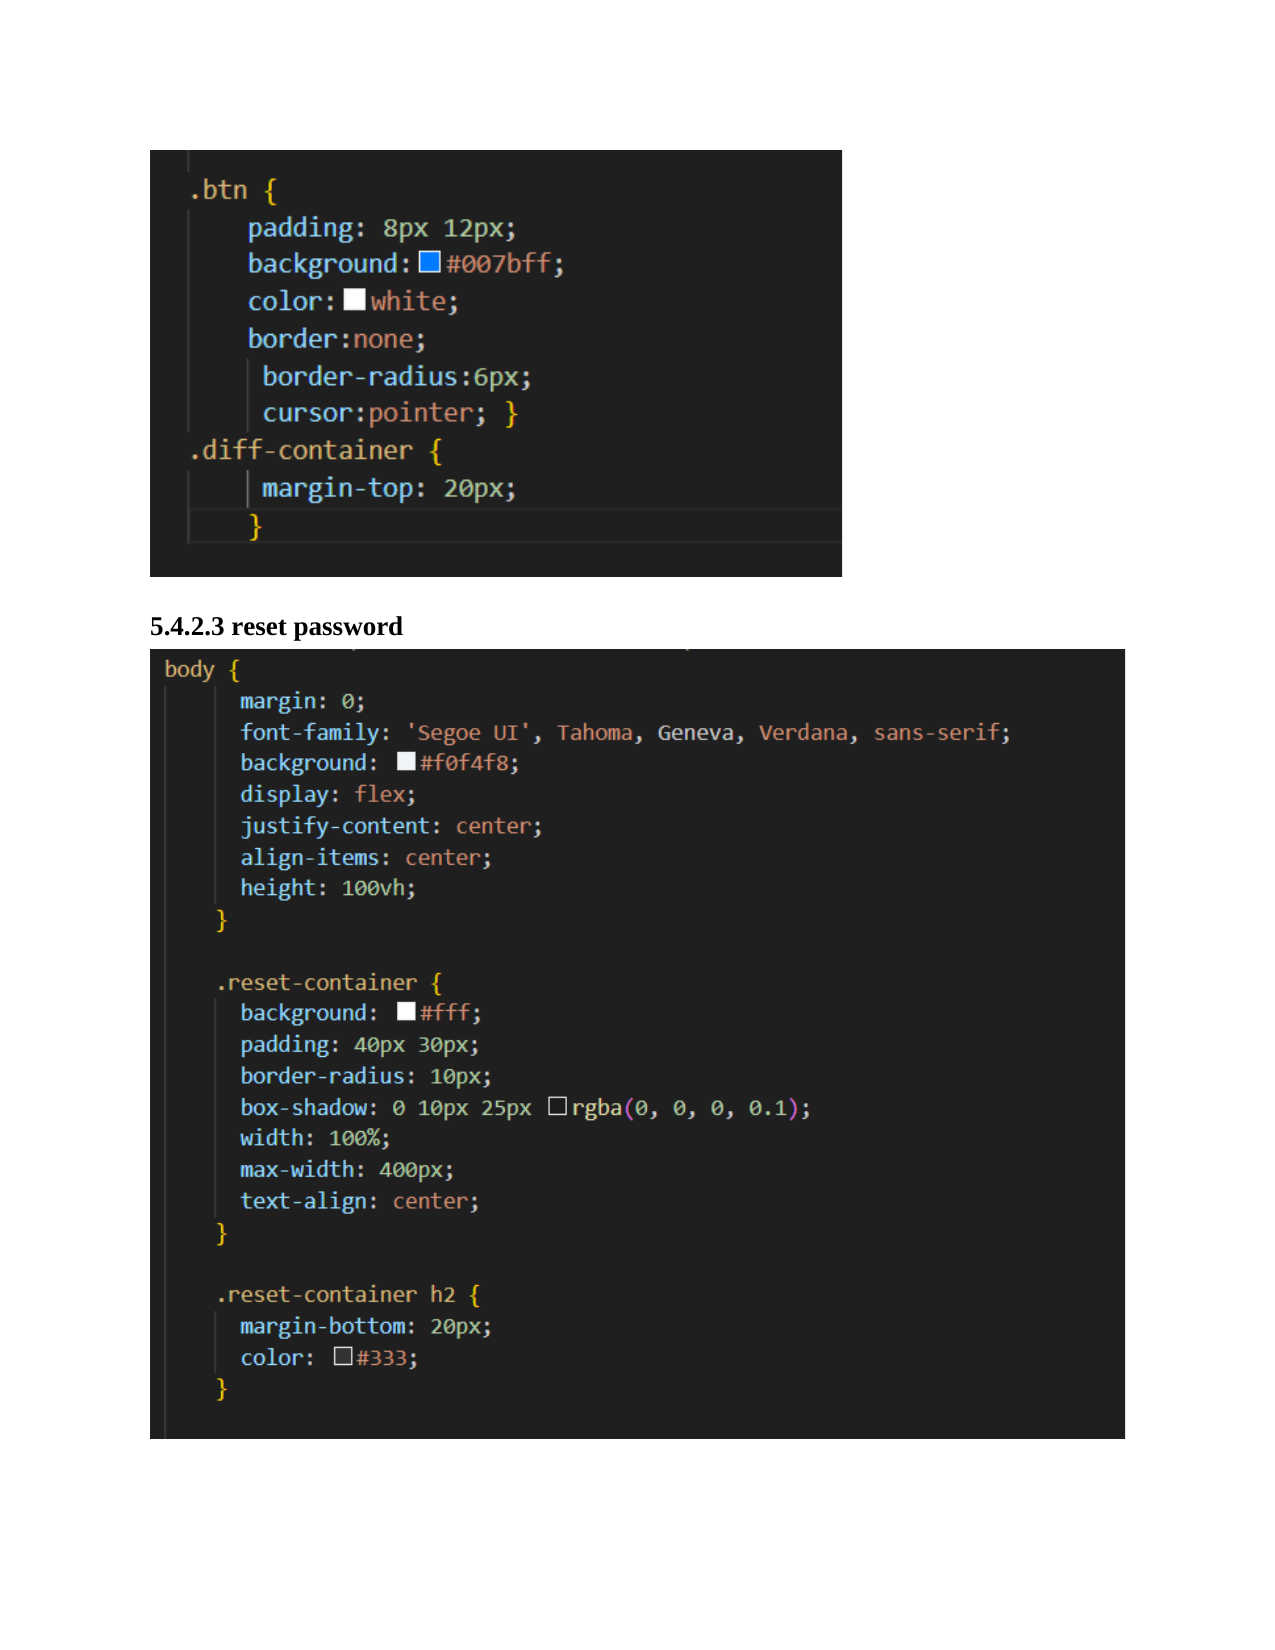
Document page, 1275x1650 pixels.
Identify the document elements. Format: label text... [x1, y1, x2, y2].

picture [150, 150, 843, 577]
picture [150, 649, 1125, 1439]
subtitle 5.4.2.3 reset password [150, 609, 1125, 641]
